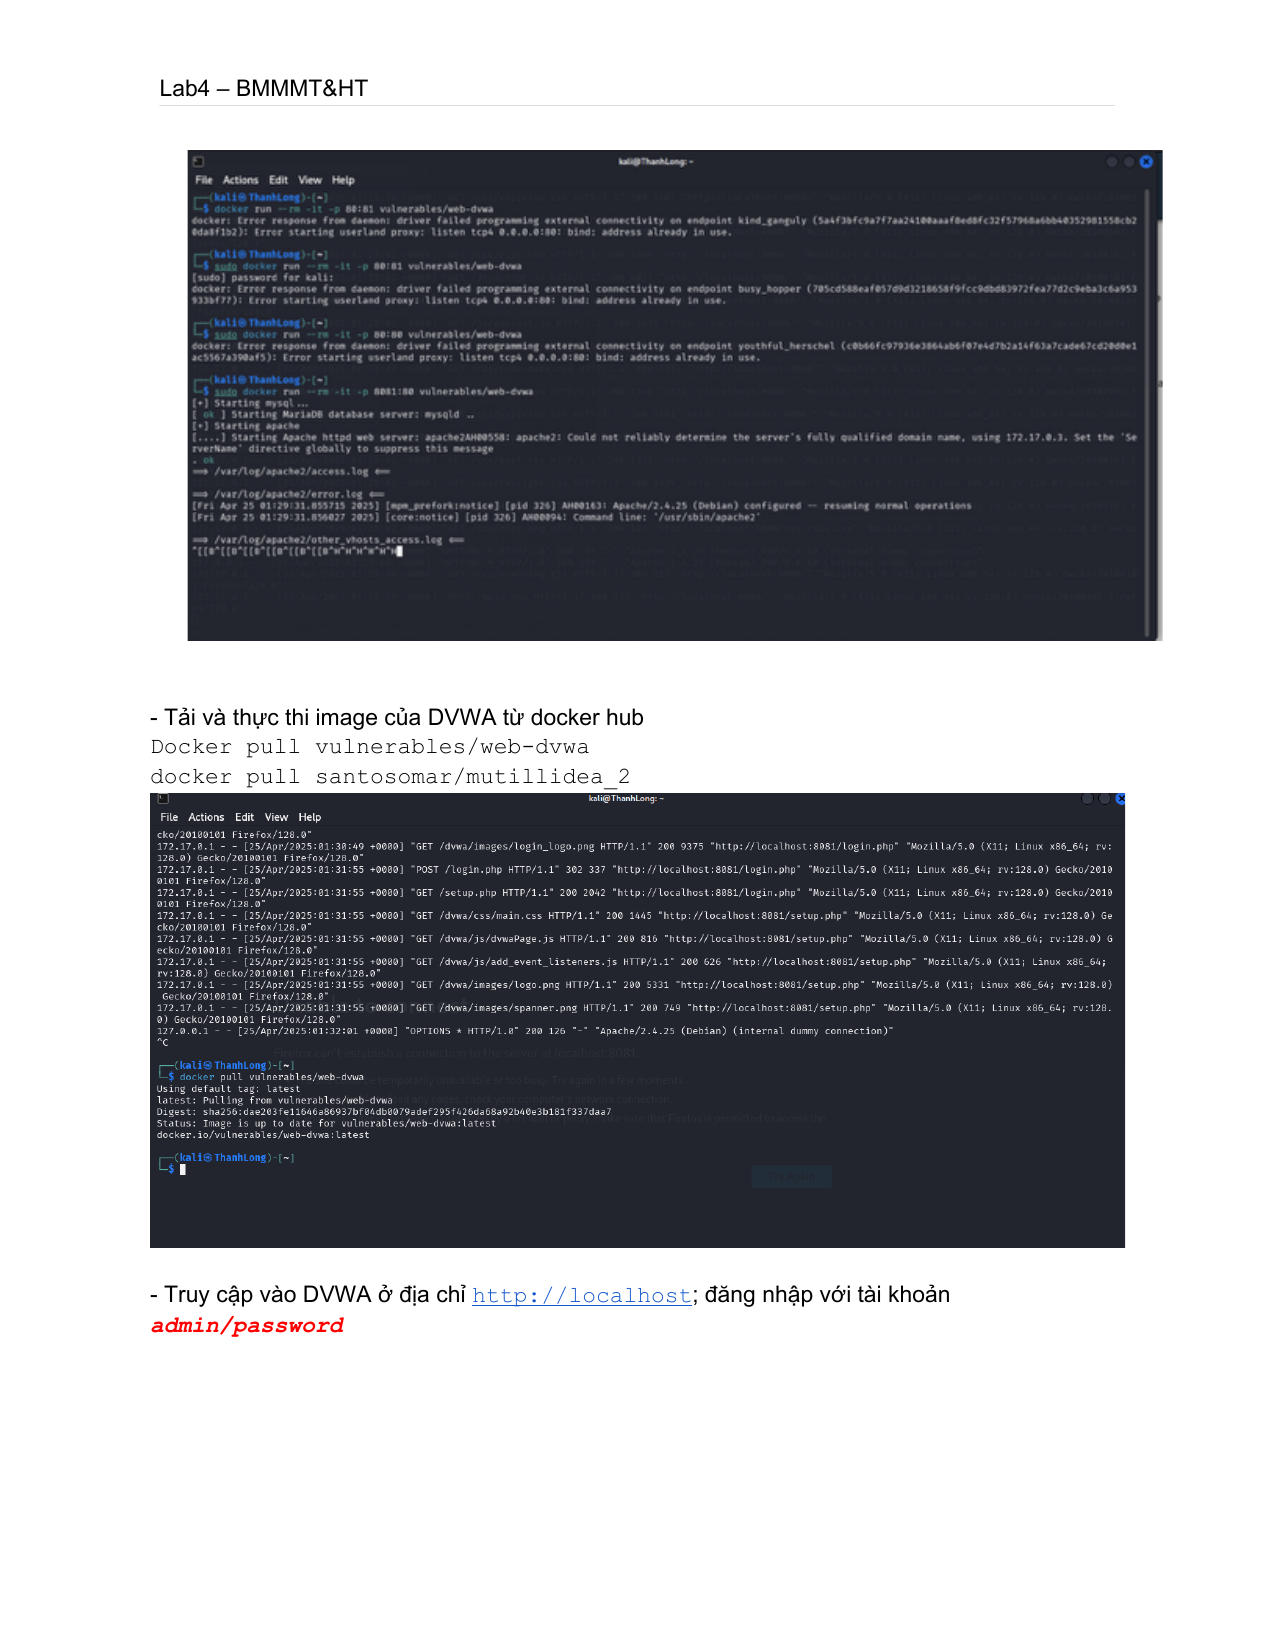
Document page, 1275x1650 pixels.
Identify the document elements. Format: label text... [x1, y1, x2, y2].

text - Tải và thực thi image của DVWA từ docker hub [150, 704, 1125, 731]
text docker pull santosomar/mutillidea_2 [150, 764, 1125, 790]
text - Truy cập vào DVWA ở địa chỉ http://localhost; đăng nhập với tài khoản admin/password [150, 1281, 1125, 1339]
picture [187, 150, 1163, 641]
text Docker pull vulnerables/web-dvwa [150, 734, 1125, 760]
picture [150, 793, 1125, 1248]
